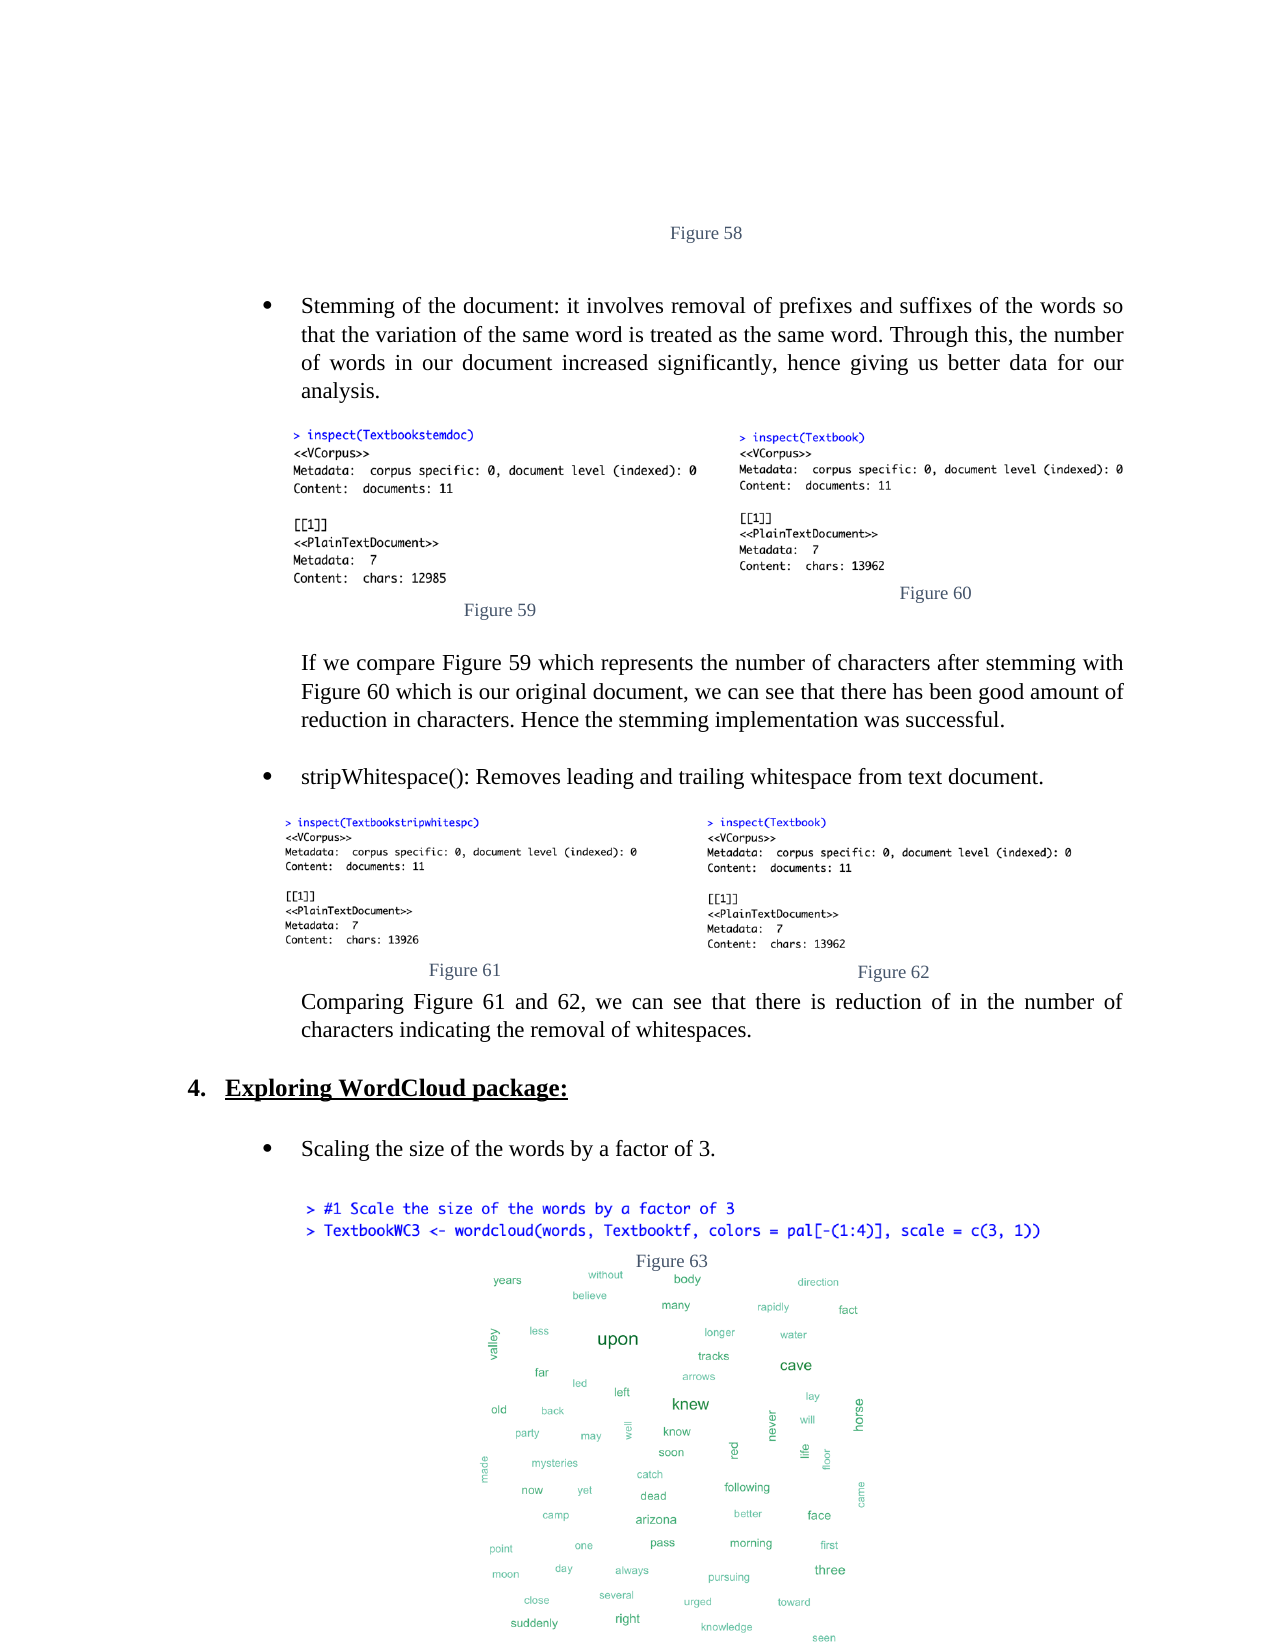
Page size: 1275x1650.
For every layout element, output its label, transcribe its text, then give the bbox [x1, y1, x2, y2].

picture [300, 1200, 1044, 1241]
picture [284, 813, 645, 950]
list If we compare Figure 59 which represents the number of characters after stemming with Figure 60 which is our original document, we can see that there has been good amount of reduction in characters. Hence the stemming implementation was successful. [301, 649, 1125, 733]
picture [707, 810, 1080, 952]
list stripWhitespace(): Removes leading and trailing whitespace from text document. [263, 763, 1125, 789]
picture [423, 1272, 884, 1650]
list Scaling the size of the words by a factor of 3. [263, 1136, 1125, 1162]
list Stemming of the document: it involves removal of prefixes and suffixes of the words so that the variation of the same word is treated as the same word. Through this, the number of words in our document increased significantly, hence giving us better data for our analysis. [263, 292, 1125, 404]
list Comparing Figure 61 and 62, we can see that there is reduction of in the number of characters indicating the removal of whitespaces. [301, 848, 1125, 1043]
picture [738, 423, 1133, 573]
list Exploring WordCloud package: [187, 1073, 1125, 1102]
picture [292, 423, 707, 590]
